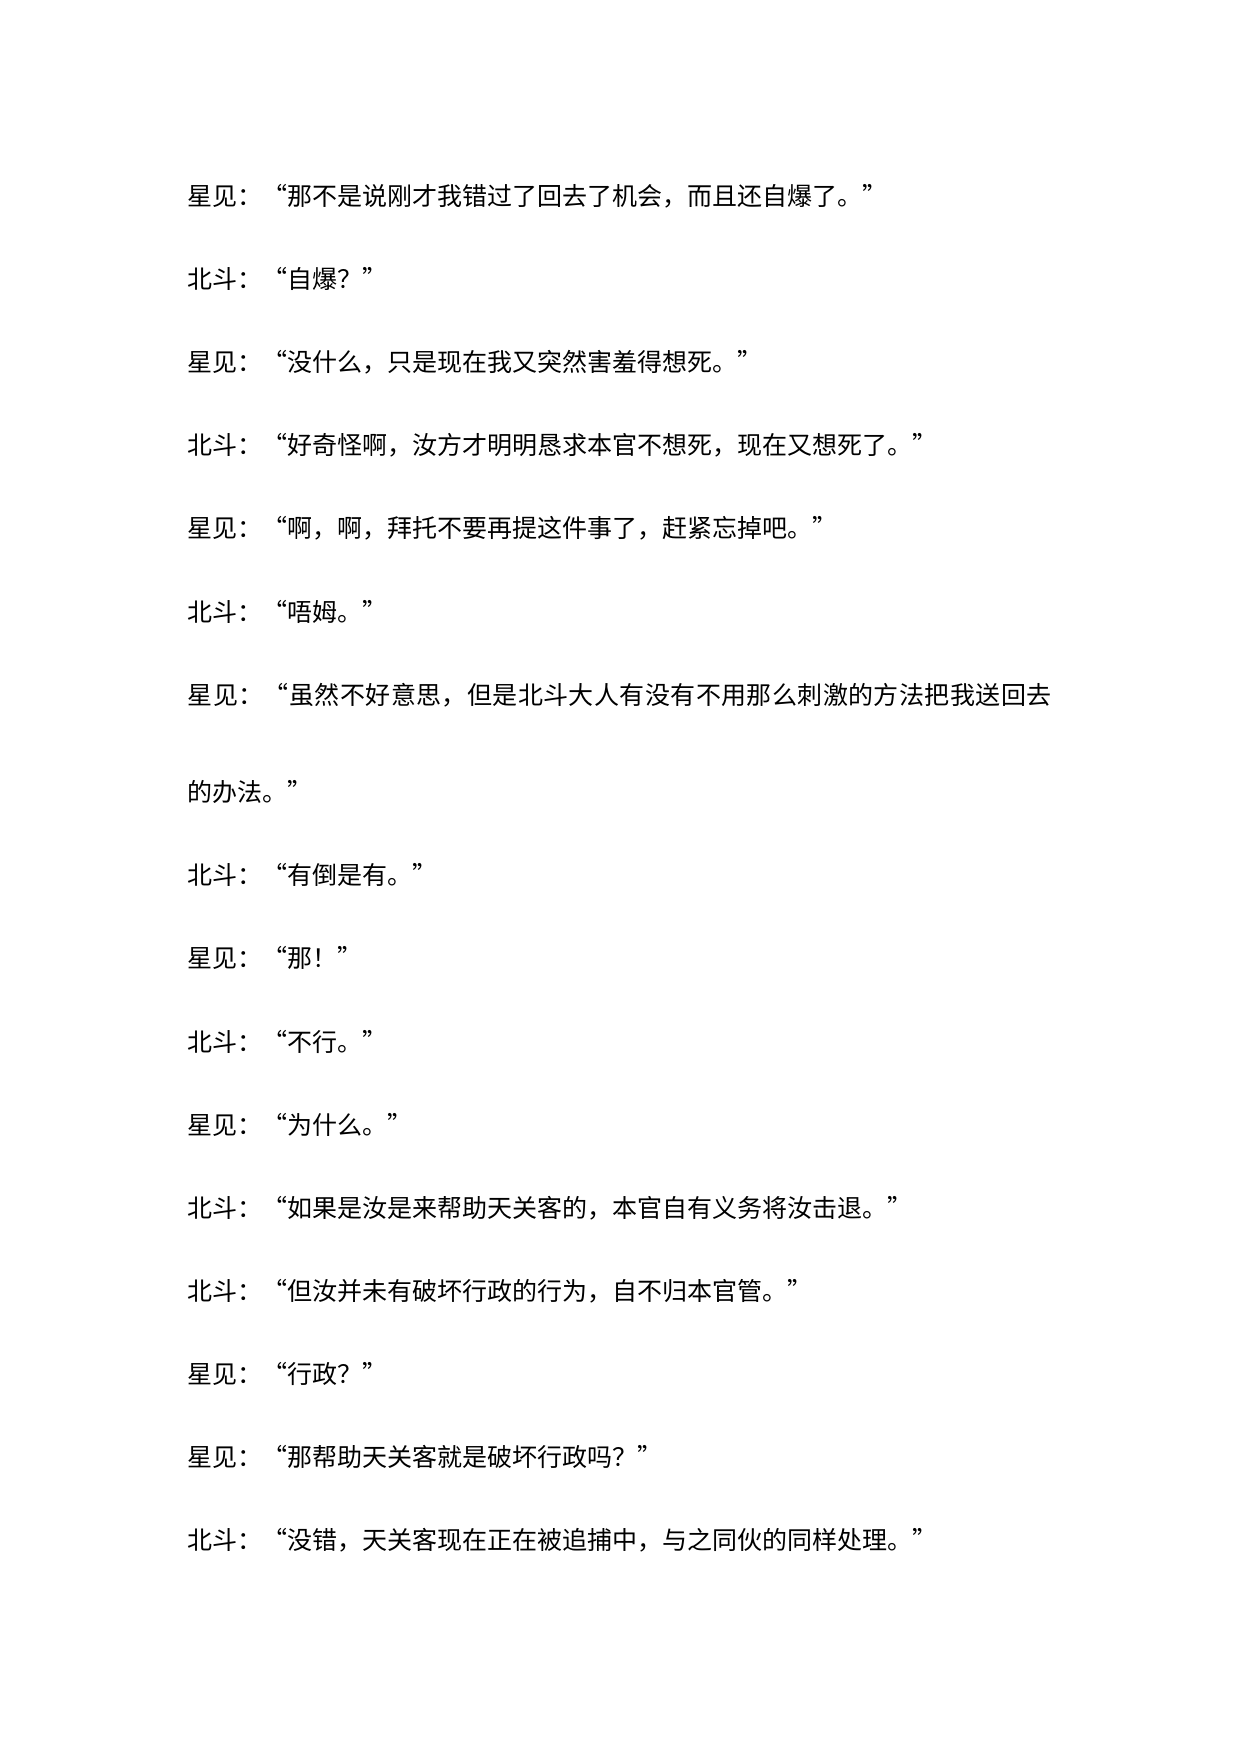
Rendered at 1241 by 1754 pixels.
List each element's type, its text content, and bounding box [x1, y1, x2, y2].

text 北斗：“有倒是有。” [187, 1271, 1053, 1336]
text 北斗：“嗯，本官只是准备把你送回你原来的世界而已。” [187, 426, 1053, 491]
text 星见：“那！” [187, 1354, 1053, 1419]
text 星见：“没什么，只是现在我又突然害羞得想死。” [187, 758, 1053, 823]
text 星见：“为什么。” [187, 1521, 1053, 1586]
text 星见：“唉，明明那么做了那么刺激的事，明明你的那个都要进入我的身体里了，明明我都那么疼了的说。” [187, 245, 1053, 408]
text 星见：“啊，啊，拜托不要再提这件事了，赶紧忘掉吧。” [187, 924, 1053, 989]
text 北斗：“好奇怪啊，汝方才明明恳求本官不想死，现在又想死了。” [187, 841, 1053, 906]
text 北斗：“而且我根本没打算杀你，星界是不存在死亡的。” [187, 162, 1053, 227]
text 星见：“虽然不好意思，但是北斗大人有没有不用那么刺激的方法把我送回去的办法。” [187, 1091, 1053, 1253]
text 北斗：“唔姆。” [187, 1008, 1053, 1073]
text 北斗：“不行。” [187, 1438, 1053, 1503]
text 北斗：“自爆？” [187, 675, 1053, 740]
text 星见：“唉？” [187, 509, 1053, 574]
text 星见：“那不是说刚才我错过了回去了机会，而且还自爆了。” [187, 592, 1053, 657]
